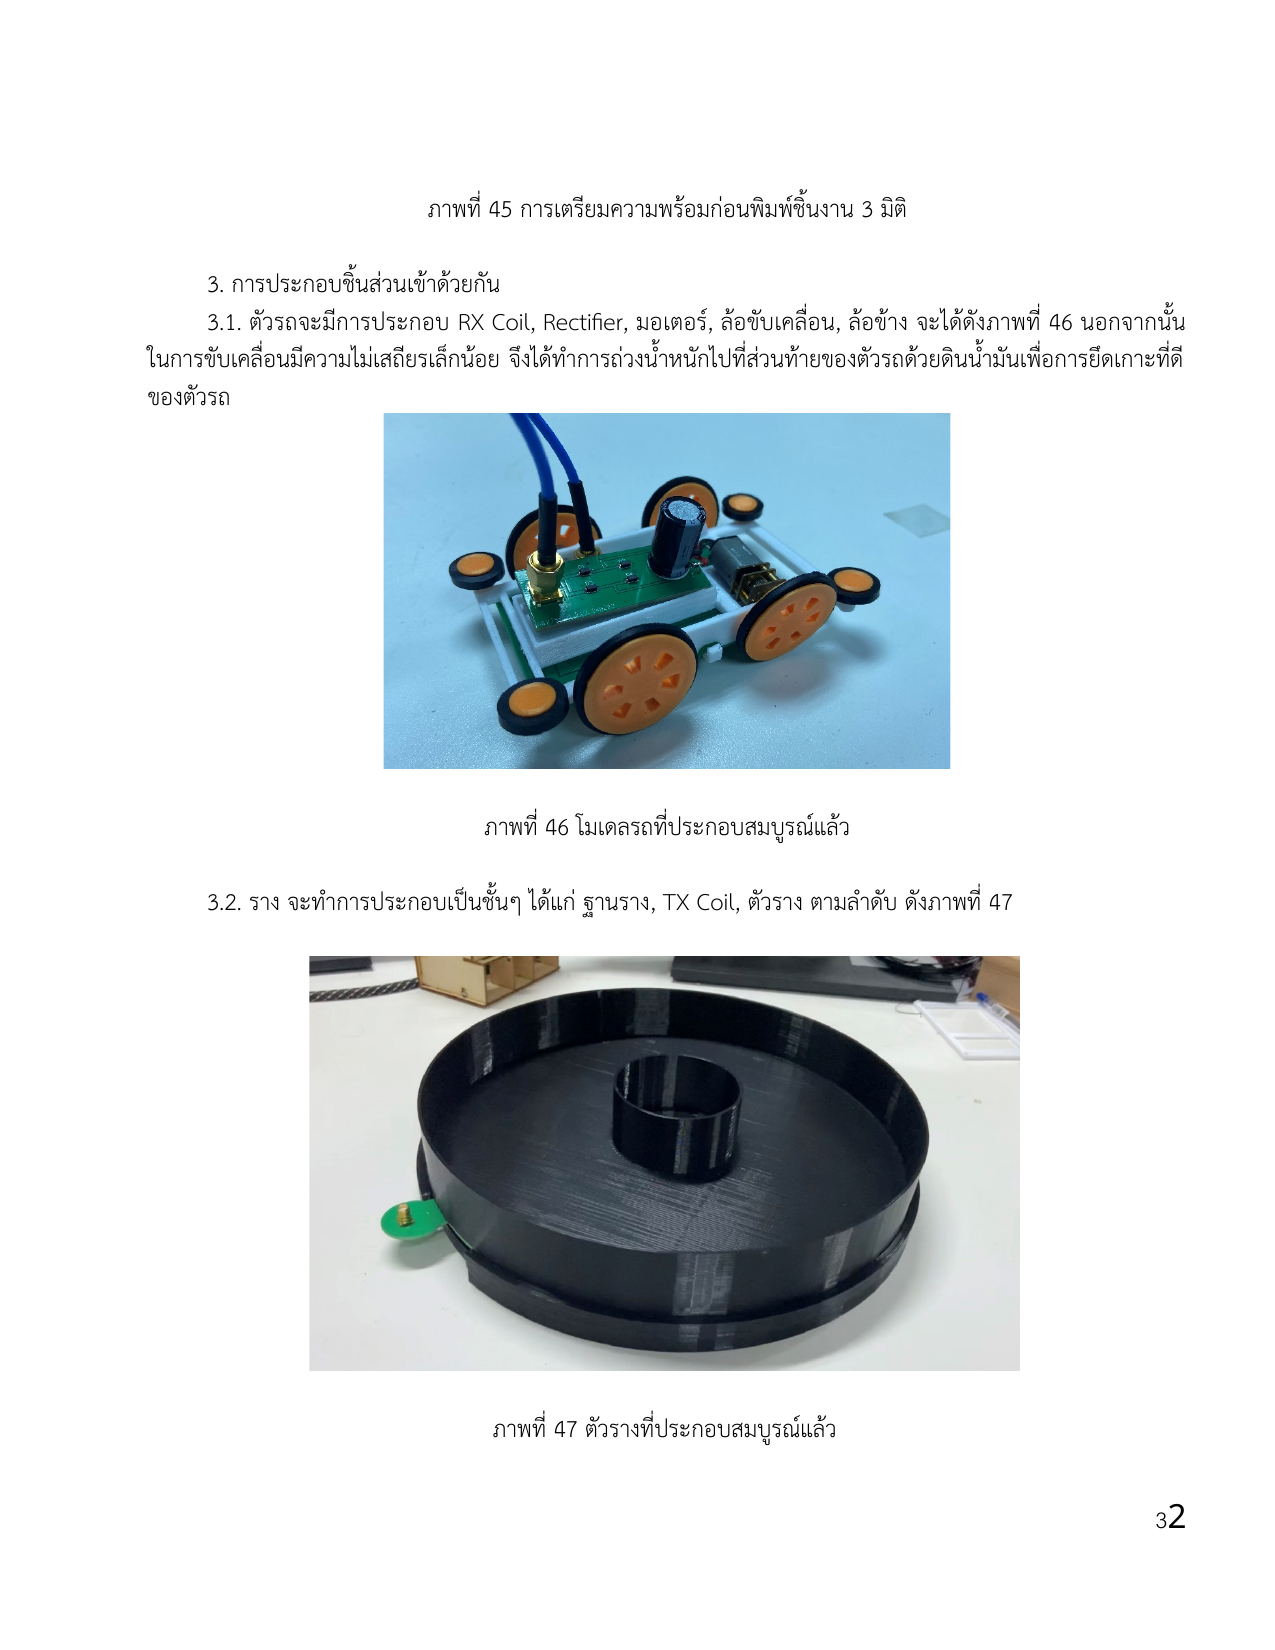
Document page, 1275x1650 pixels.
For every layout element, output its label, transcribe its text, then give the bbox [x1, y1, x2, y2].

text ภาพที่ 45 การเตรียมความพร้อมก่อนพิมพ์ชิ้นงาน 3 มิติ [148, 188, 1186, 225]
text ภาพที่ 47 ตัวรางที่ประกอบสมบูรณ์แล้ว [148, 1408, 1181, 1446]
picture [309, 956, 1020, 1371]
text 3.1. ตัวรถจะมีการประกอบ RX Coil, Rectifier, มอเตอร์, ล้อขับเคลื่อน, ล้อข้าง จะได้ดังภาพที่ 46 นอกจากนั้นในการขับเคลื่อนมีความไม่เสถียรเล็กน้อย จึงได้ทำการถ่วงน้ำหนักไปที่ส่วนท้ายของตัวรถด้วยดินน้ำมันเพื่อการยึดเกาะที่ดีของตัวรถ [148, 301, 1186, 414]
text 3. การประกอบชิ้นส่วนเข้าด้วยกัน [148, 263, 1186, 301]
text 3.2. ราง จะทำการประกอบเป็นชั้นๆ ได้แก่ ฐานราง, TX Coil, ตัวราง ตามลำดับ ดังภาพที่ 47 [148, 881, 1186, 919]
picture [383, 413, 951, 769]
text ภาพที่ 46 โมเดลรถที่ประกอบสมบูรณ์แล้ว [148, 806, 1186, 844]
